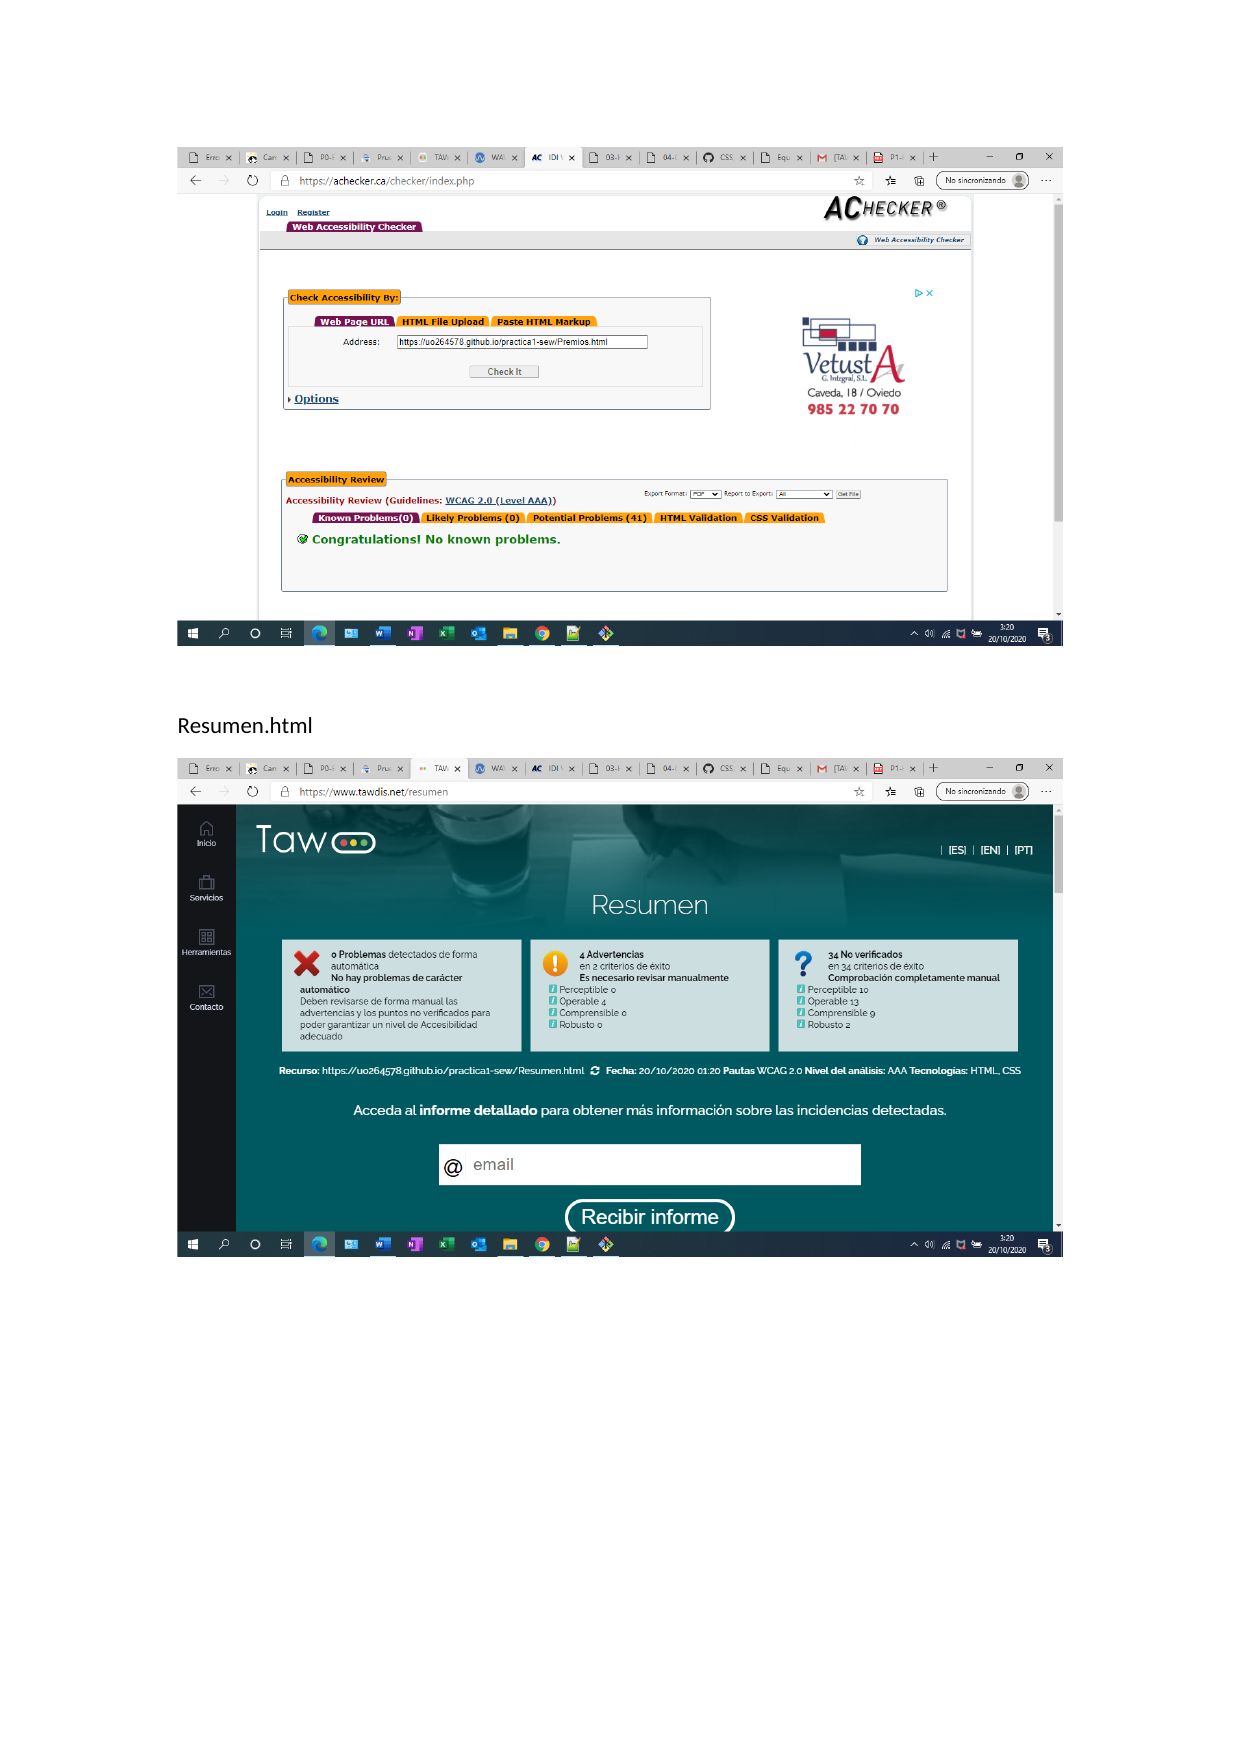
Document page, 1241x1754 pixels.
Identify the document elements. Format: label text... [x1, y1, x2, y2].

picture [177, 147, 1063, 646]
text Resumen.html [177, 711, 1063, 739]
picture [177, 758, 1063, 1257]
